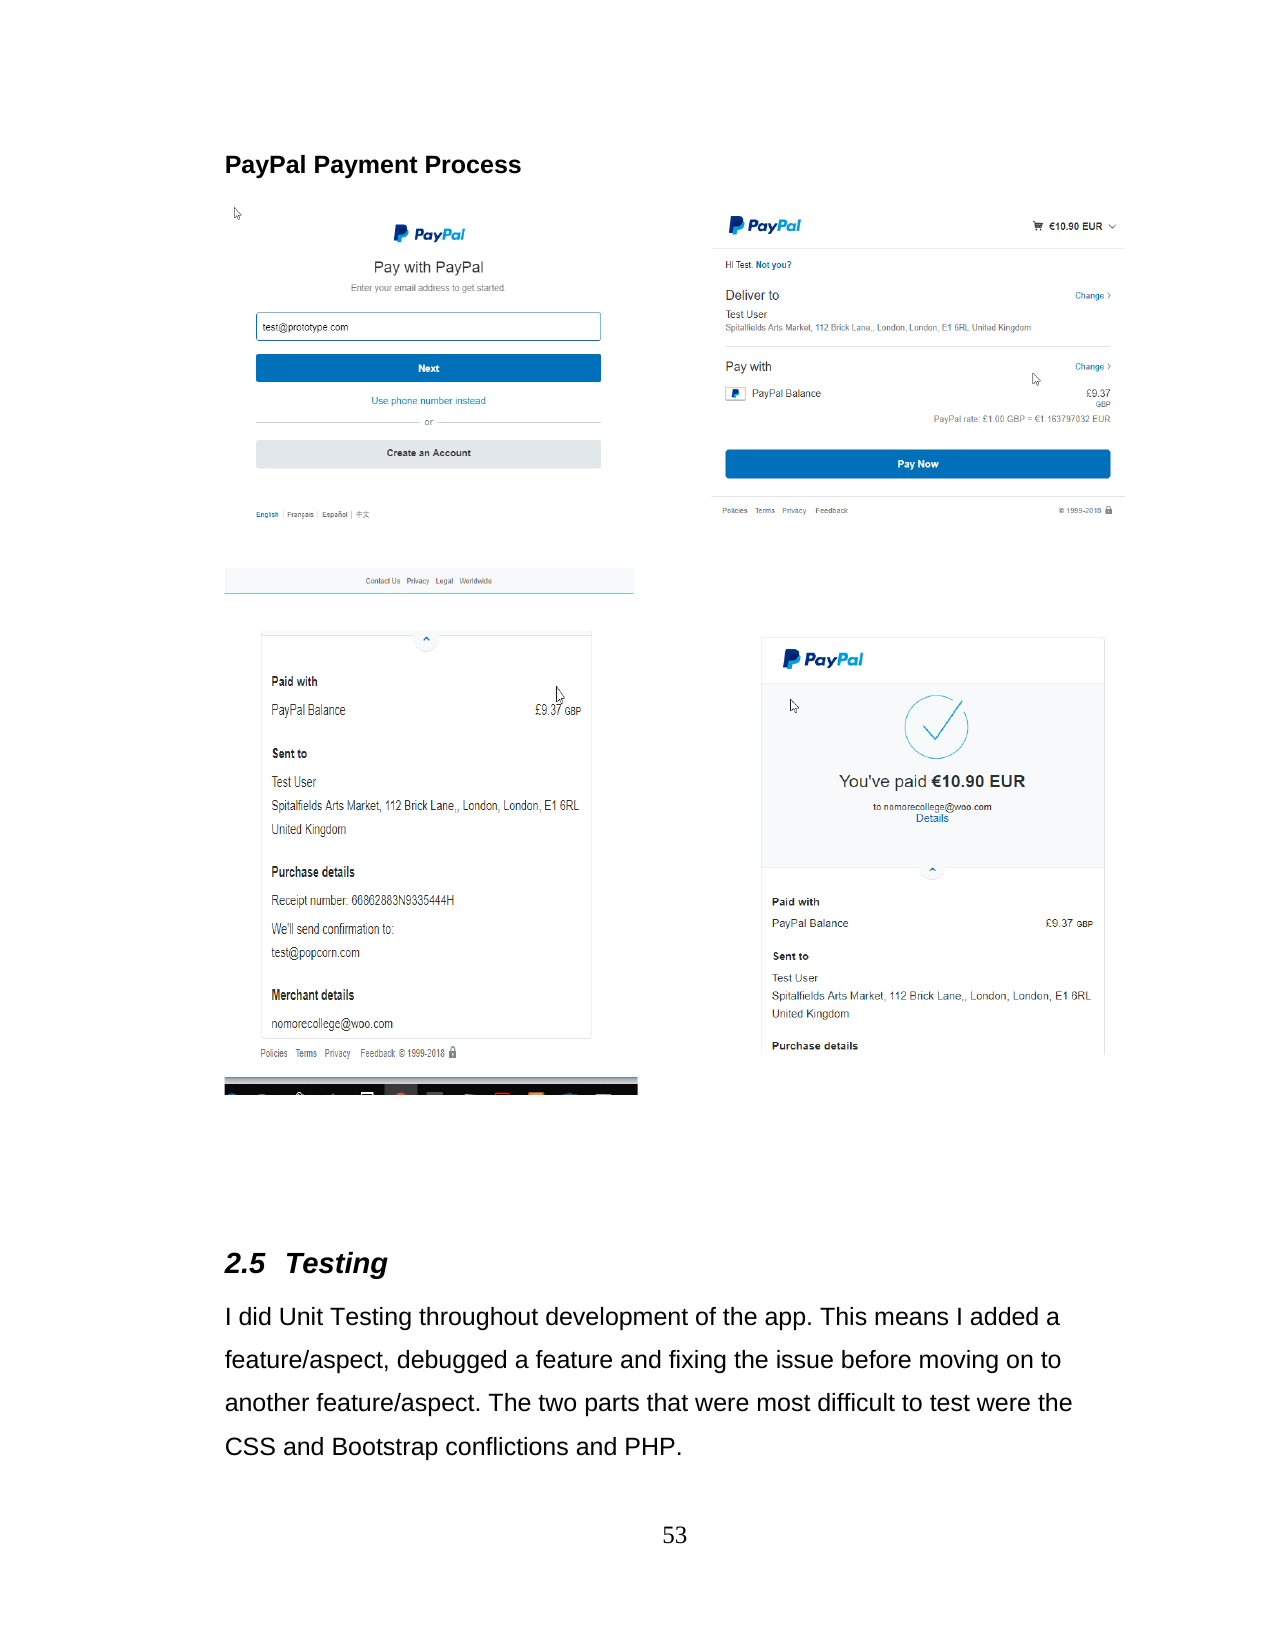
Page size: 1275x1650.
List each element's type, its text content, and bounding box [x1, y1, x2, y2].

text I did Unit Testing throughout development of the app. This means I added a feature/aspect, debugged a feature and fixing the issue before moving on to another feature/aspect. The two parts that were most difficult to test were the CSS and Bootstrap conflictions and PHP. [224, 1302, 1125, 1460]
text PayPal Payment Process [224, 150, 1125, 179]
picture [711, 205, 1125, 604]
picture [224, 205, 634, 594]
picture [224, 631, 638, 1095]
subtitle Testing [224, 1246, 1125, 1279]
picture [711, 631, 1153, 1055]
